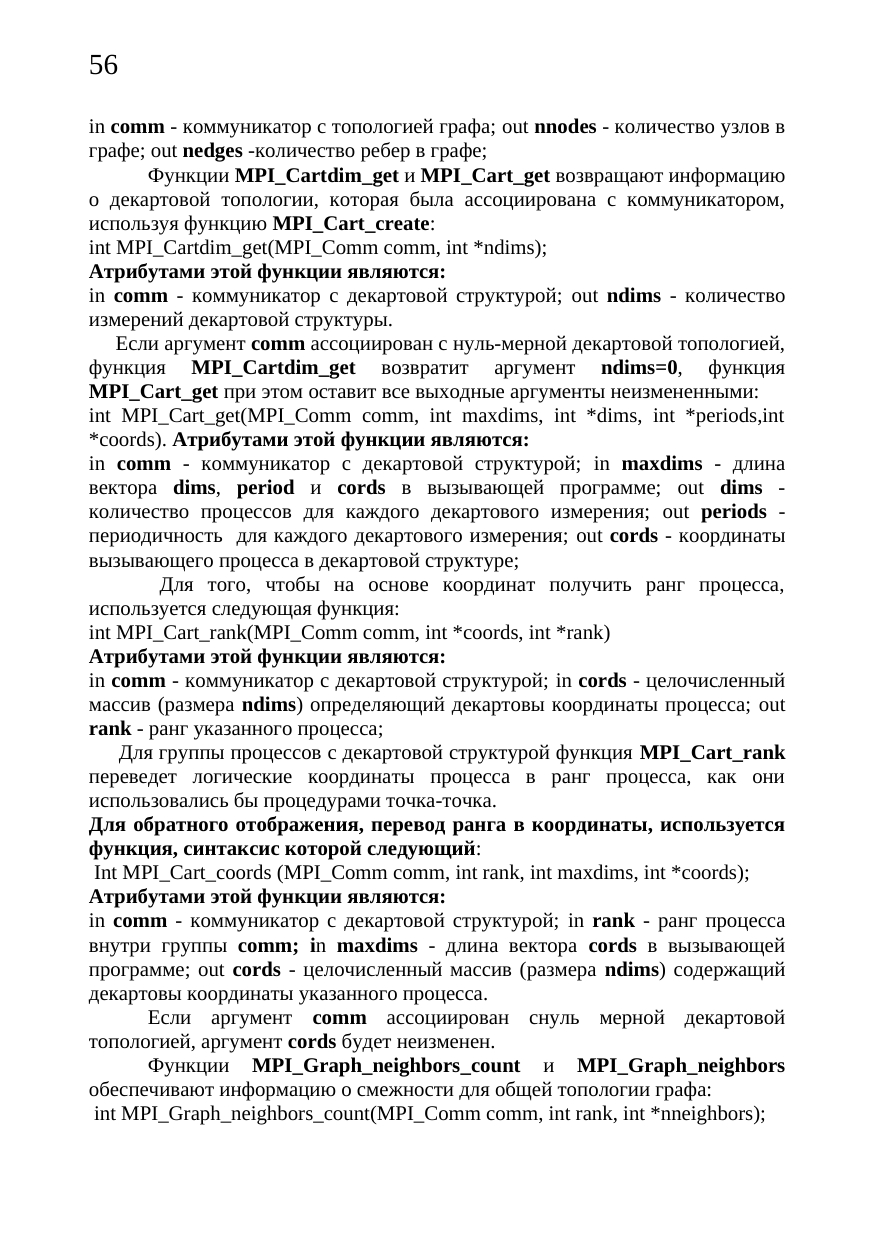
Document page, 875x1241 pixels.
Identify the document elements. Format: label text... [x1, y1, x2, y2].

text in comm - коммуникатор с декартовой структурой; in cords - целочисленный массив (размера ndims) определяющий декартовы координаты процесса; out rank - ранг указанного процесса; [89, 668, 785, 740]
text Если аргумент comm ассоциирован cнуль мерной декартовой топологией, аргумент cords будет неизменен. [89, 1005, 785, 1053]
text int MPI_Graph_neighbors_count(MPI_Comm comm, int rank, int *nneighbors); [89, 1101, 785, 1125]
text int MPI_Cart_get(MPI_Comm comm, int maxdims, int *dims, int *periods,int *coords). Атрибутами этой функции являются: [89, 403, 785, 451]
text Для того, чтобы на основе координат получить ранг процесса, используется следующая функция: [89, 572, 785, 620]
text Для группы процессов с декартовой структурой функция MPI_Cart_rank переведет логические координаты процесса в ранг процесса, как они использовались бы процедурами точка-точка. [89, 740, 785, 812]
text in comm - коммуникатор с декартовой структурой; in rank - ранг процесса внутри группы comm; in maxdims - длина вектора cords в вызывающей программе; out cords - целочисленный массив (размера ndims) содержащий декартовы координаты указанного процесса. [89, 908, 785, 1005]
text Функции MPI_Cartdim_get и MPI_Cart_get возвращают информацию о декартовой топологии, которая была ассоциирована с коммуникатором, используя функцию MPI_Cart_create: [89, 162, 785, 235]
text int MPI_Cart_rank(MPI_Comm comm, int *coords, int *rank) [89, 620, 785, 644]
text Для обратного отображения, перевод ранга в координаты, используется функция, синтаксис которой следующий: [89, 812, 785, 860]
text Int MPI_Cart_coords (MPI_Comm comm, int rank, int maxdims, int *coords); [89, 860, 785, 884]
text Атрибутами этой функции являются: [89, 644, 785, 668]
text Если аргумент comm ассоциирован с нуль-мерной декартовой топологией, функция MPI_Cartdim_get возвратит аргумент ndims=0, функция MPI_Cart_get при этом оставит все выходные аргументы неизмененными: [89, 331, 785, 403]
text int MPI_Cartdim_get(MPI_Comm comm, int *ndims); [89, 235, 785, 259]
text Атрибутами этой функции являются: [89, 259, 785, 283]
text in comm - коммуникатор с топологией графа; out nnodes - количество узлов в графе; out nedges -количество ребер в графе; [89, 114, 785, 162]
text Атрибутами этой функции являются: [89, 884, 785, 908]
text Функции MPI_Graph_neighbors_count и MPI_Graph_neighbors обеспечивают информацию о смежности для общей топологии графа: [89, 1053, 785, 1101]
text in comm - коммуникатор с декартовой структурой; in maxdims - длина вектора dims, period и cords в вызывающей программе; out dims - количество процессов для каждого декартового измерения; out periods - периодичность для каждого декартового измерения; out cords - координаты вызывающего процесса в декартовой структуре; [89, 451, 785, 572]
text in comm - коммуникатор с декартовой структурой; out ndims - количество измерений декартовой структуры. [89, 283, 785, 331]
